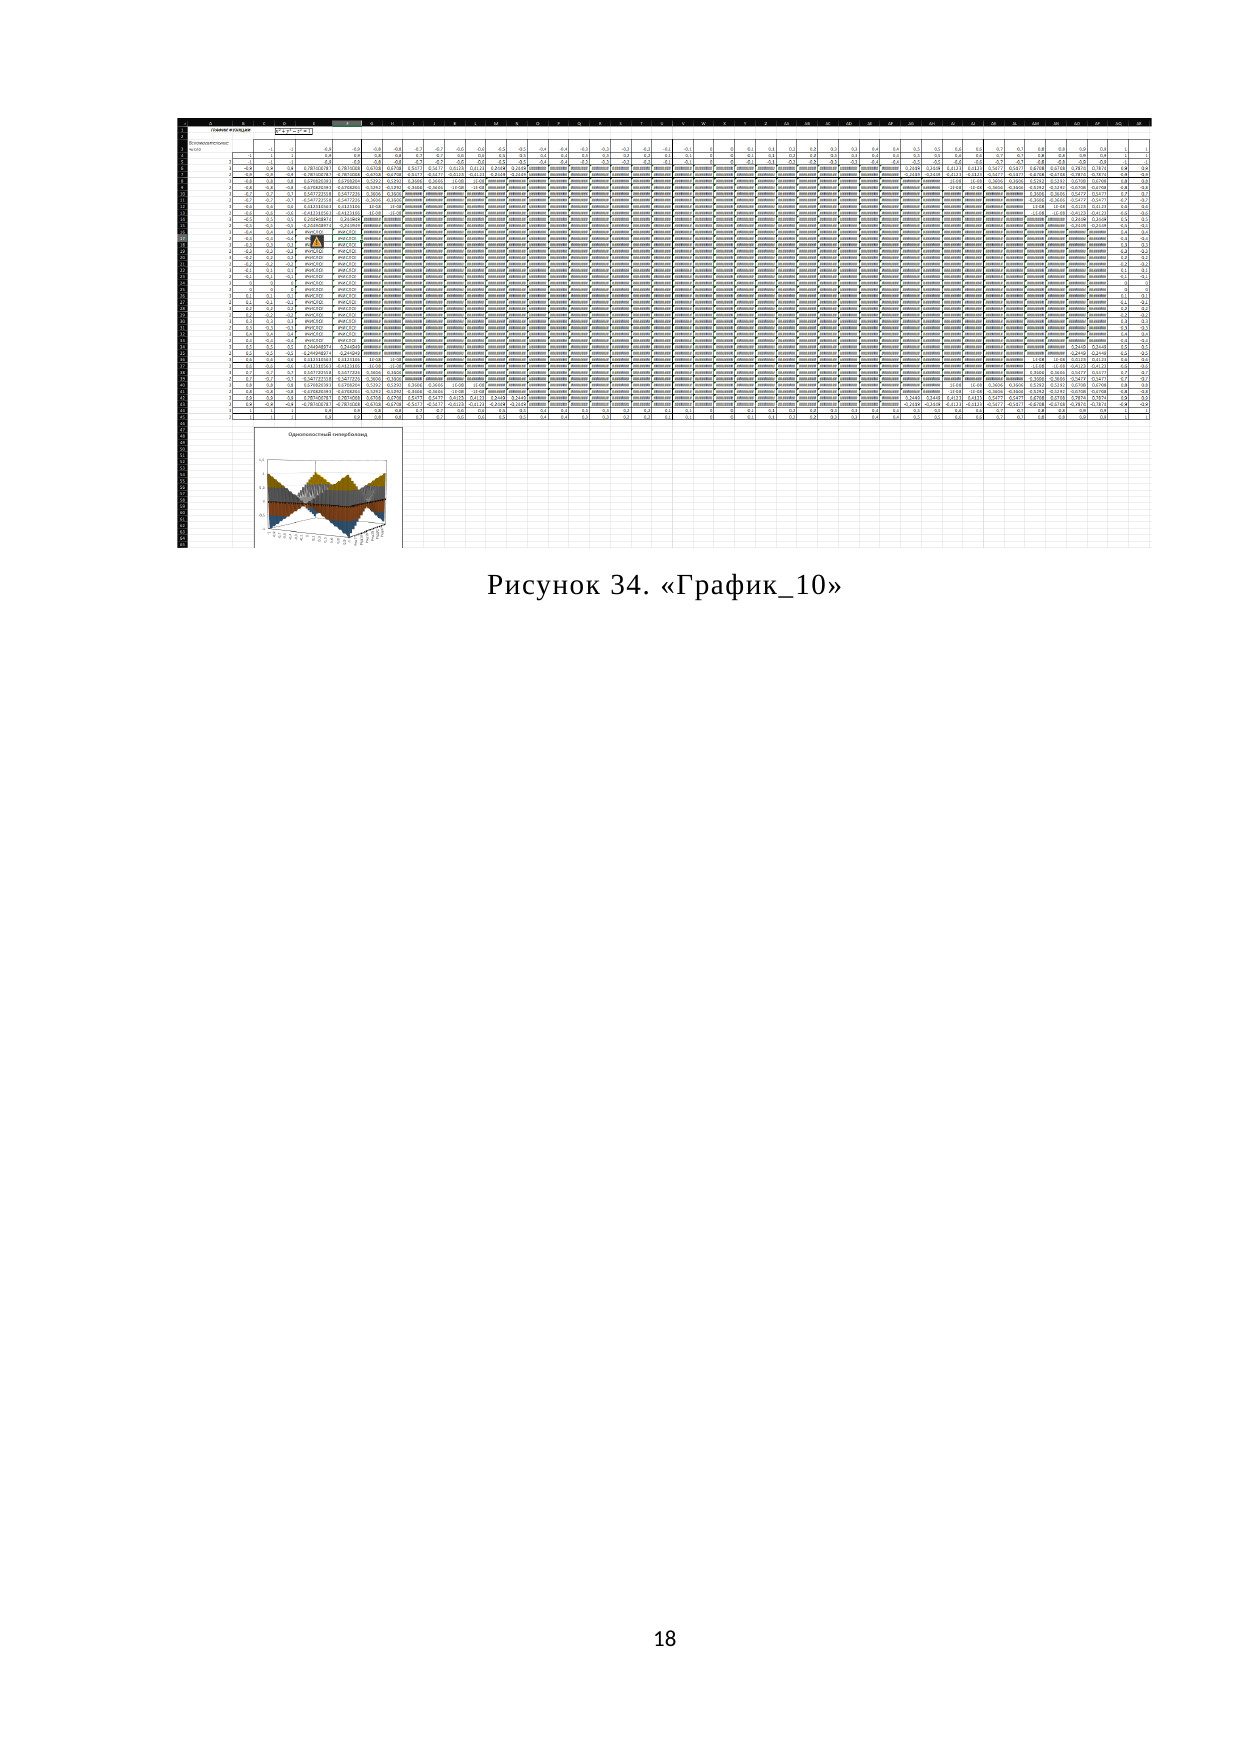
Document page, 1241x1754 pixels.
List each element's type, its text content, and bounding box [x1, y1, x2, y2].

picture [177, 118, 1152, 548]
subtitle Рисунок 34. «График_10» [177, 567, 1152, 600]
